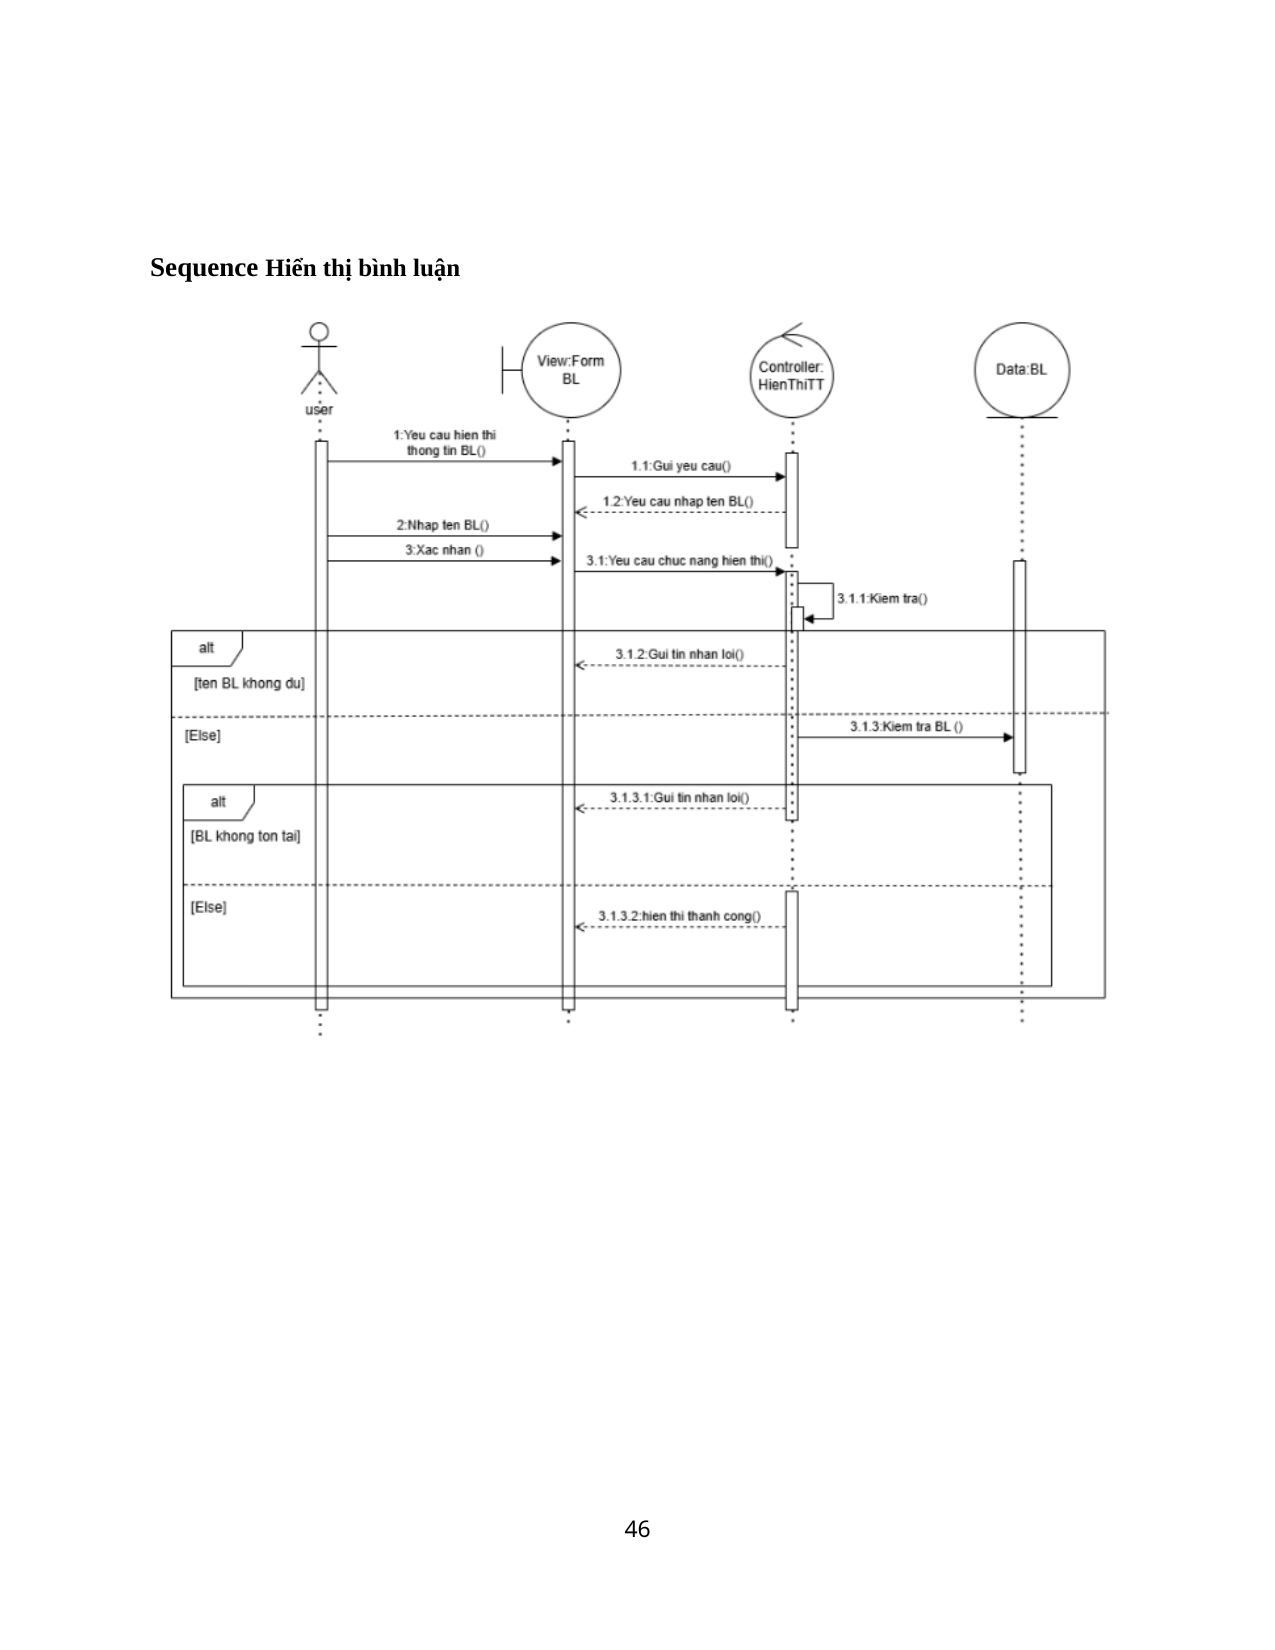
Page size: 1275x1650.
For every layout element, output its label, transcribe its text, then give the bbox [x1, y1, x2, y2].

text Sequence Hiển thị bình luận [150, 251, 1125, 282]
picture [150, 301, 1125, 1051]
